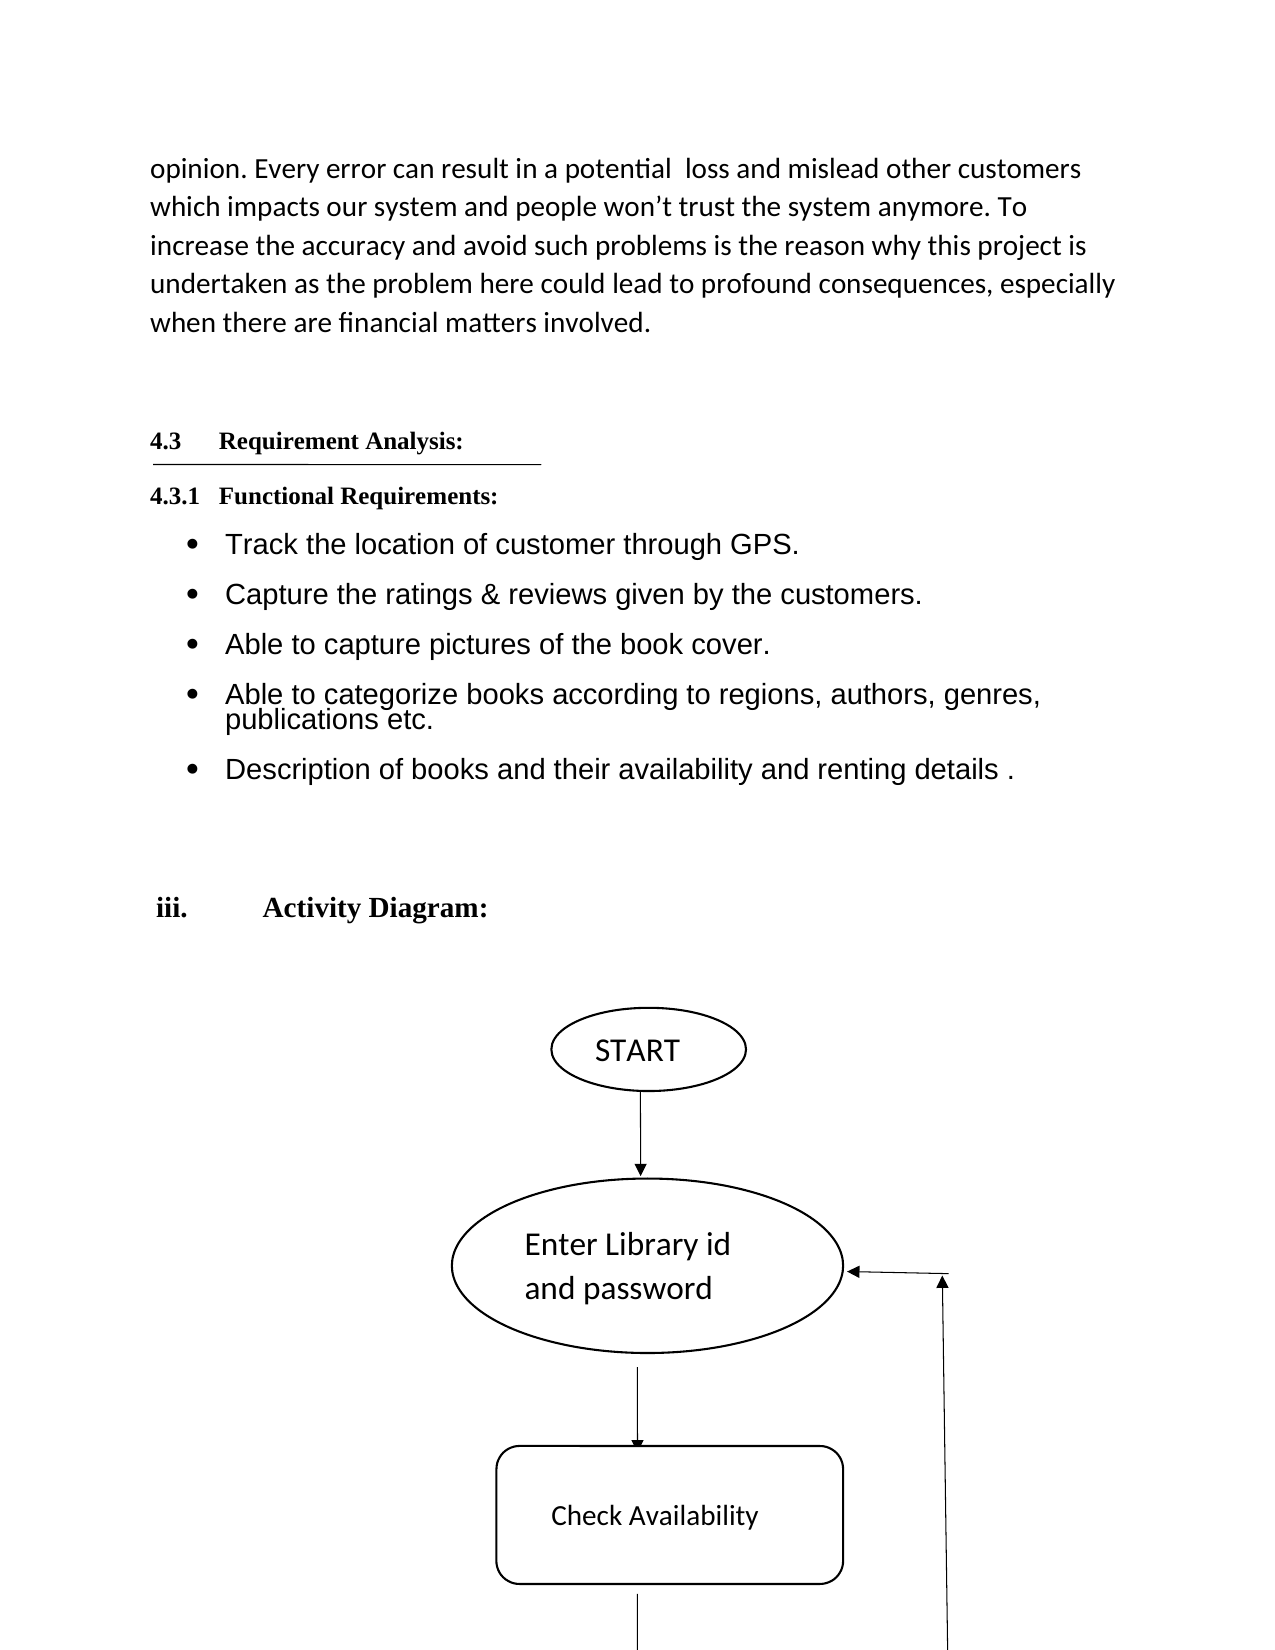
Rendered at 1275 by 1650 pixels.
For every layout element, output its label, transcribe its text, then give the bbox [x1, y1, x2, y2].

list Able to capture pictures of the book cover. [187, 634, 1125, 659]
list Track the location of customer through GPS. [187, 534, 1125, 559]
subtitle 4.3 Requirement Analysis: [150, 426, 1125, 455]
subtitle 4.3.1 Functional Requirements: [150, 484, 1125, 509]
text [150, 150, 1125, 339]
list Able to categorize books according to regions, authors, genres, publications etc. [187, 684, 1125, 734]
subtitle Activity Diagram: [187, 898, 1125, 923]
list Capture the ratings & reviews given by the customers. [187, 584, 1125, 609]
list Description of books and their availability and renting details . [187, 759, 1125, 784]
